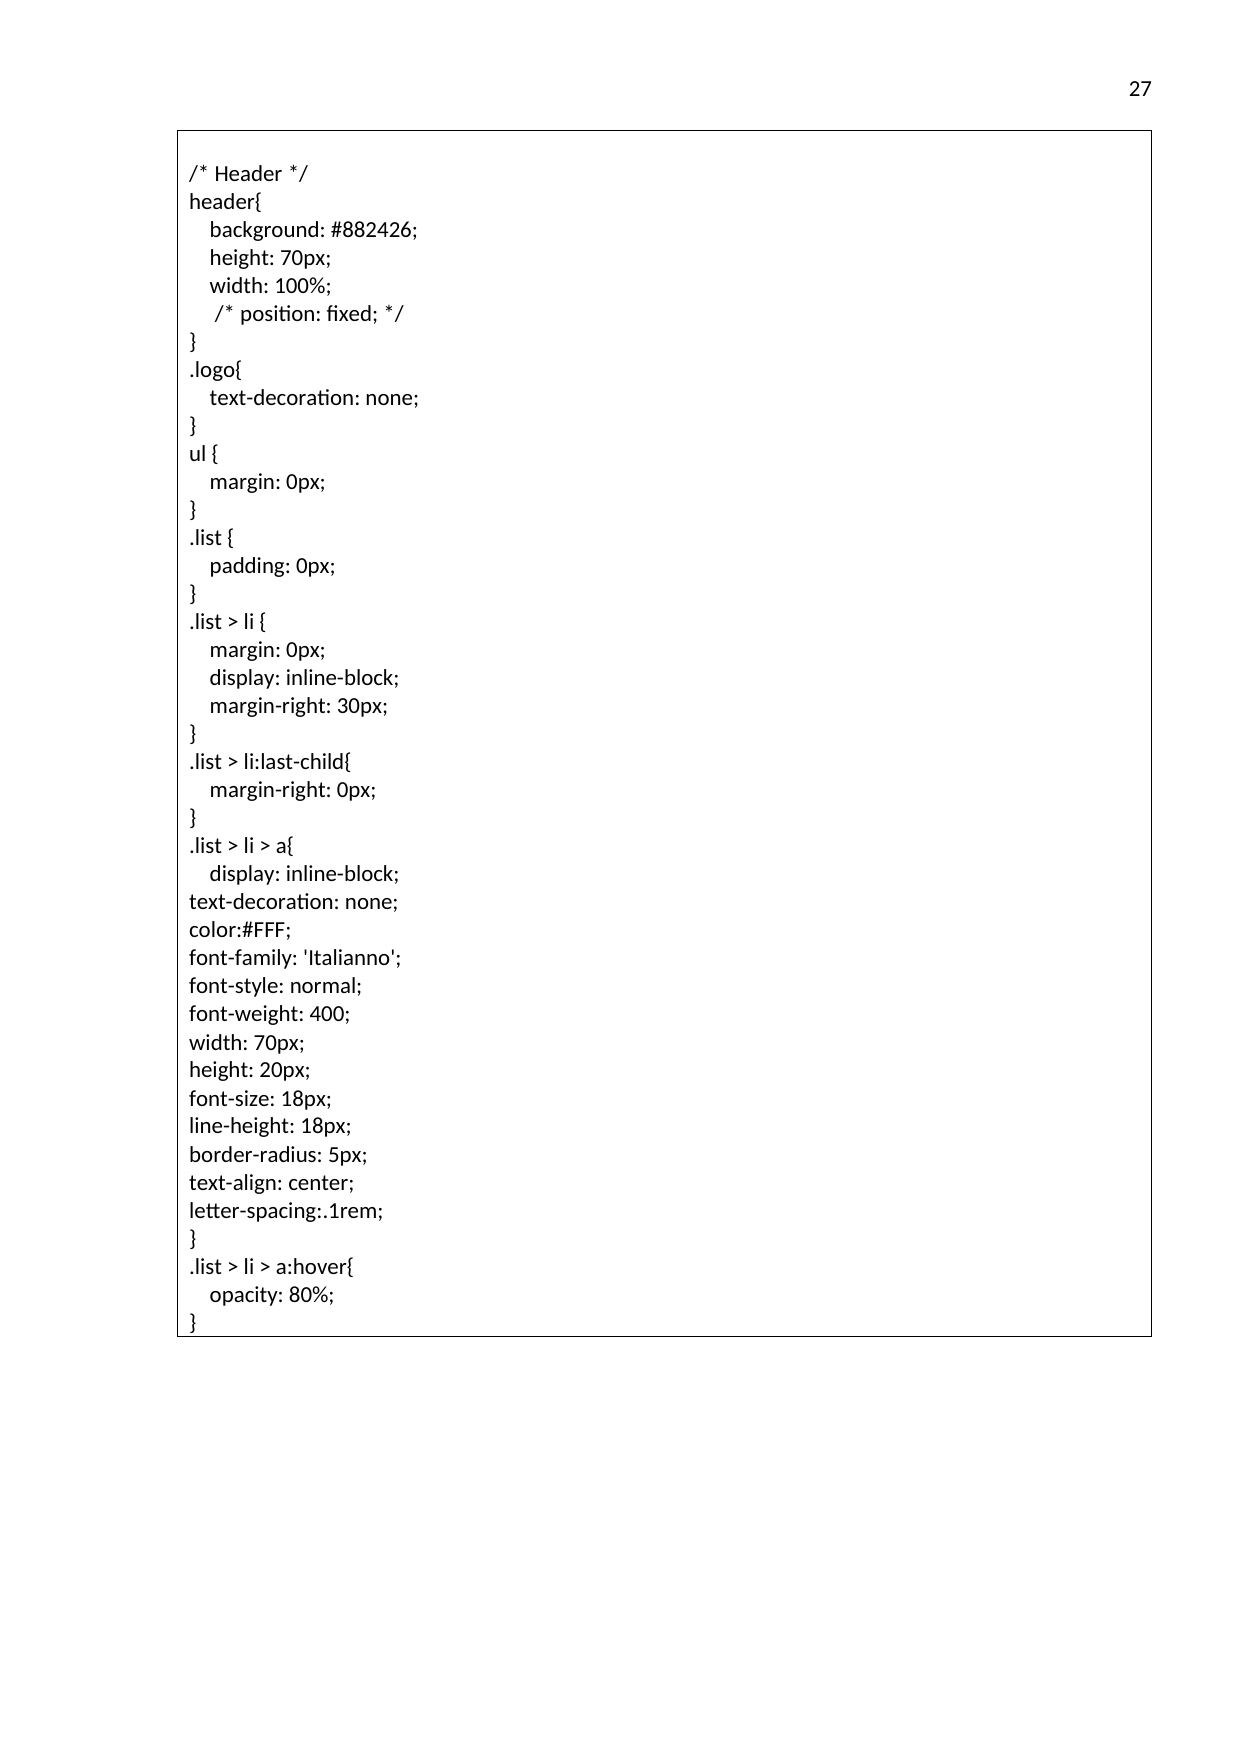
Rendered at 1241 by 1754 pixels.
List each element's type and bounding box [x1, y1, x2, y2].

table_header [178, 131, 1151, 1336]
